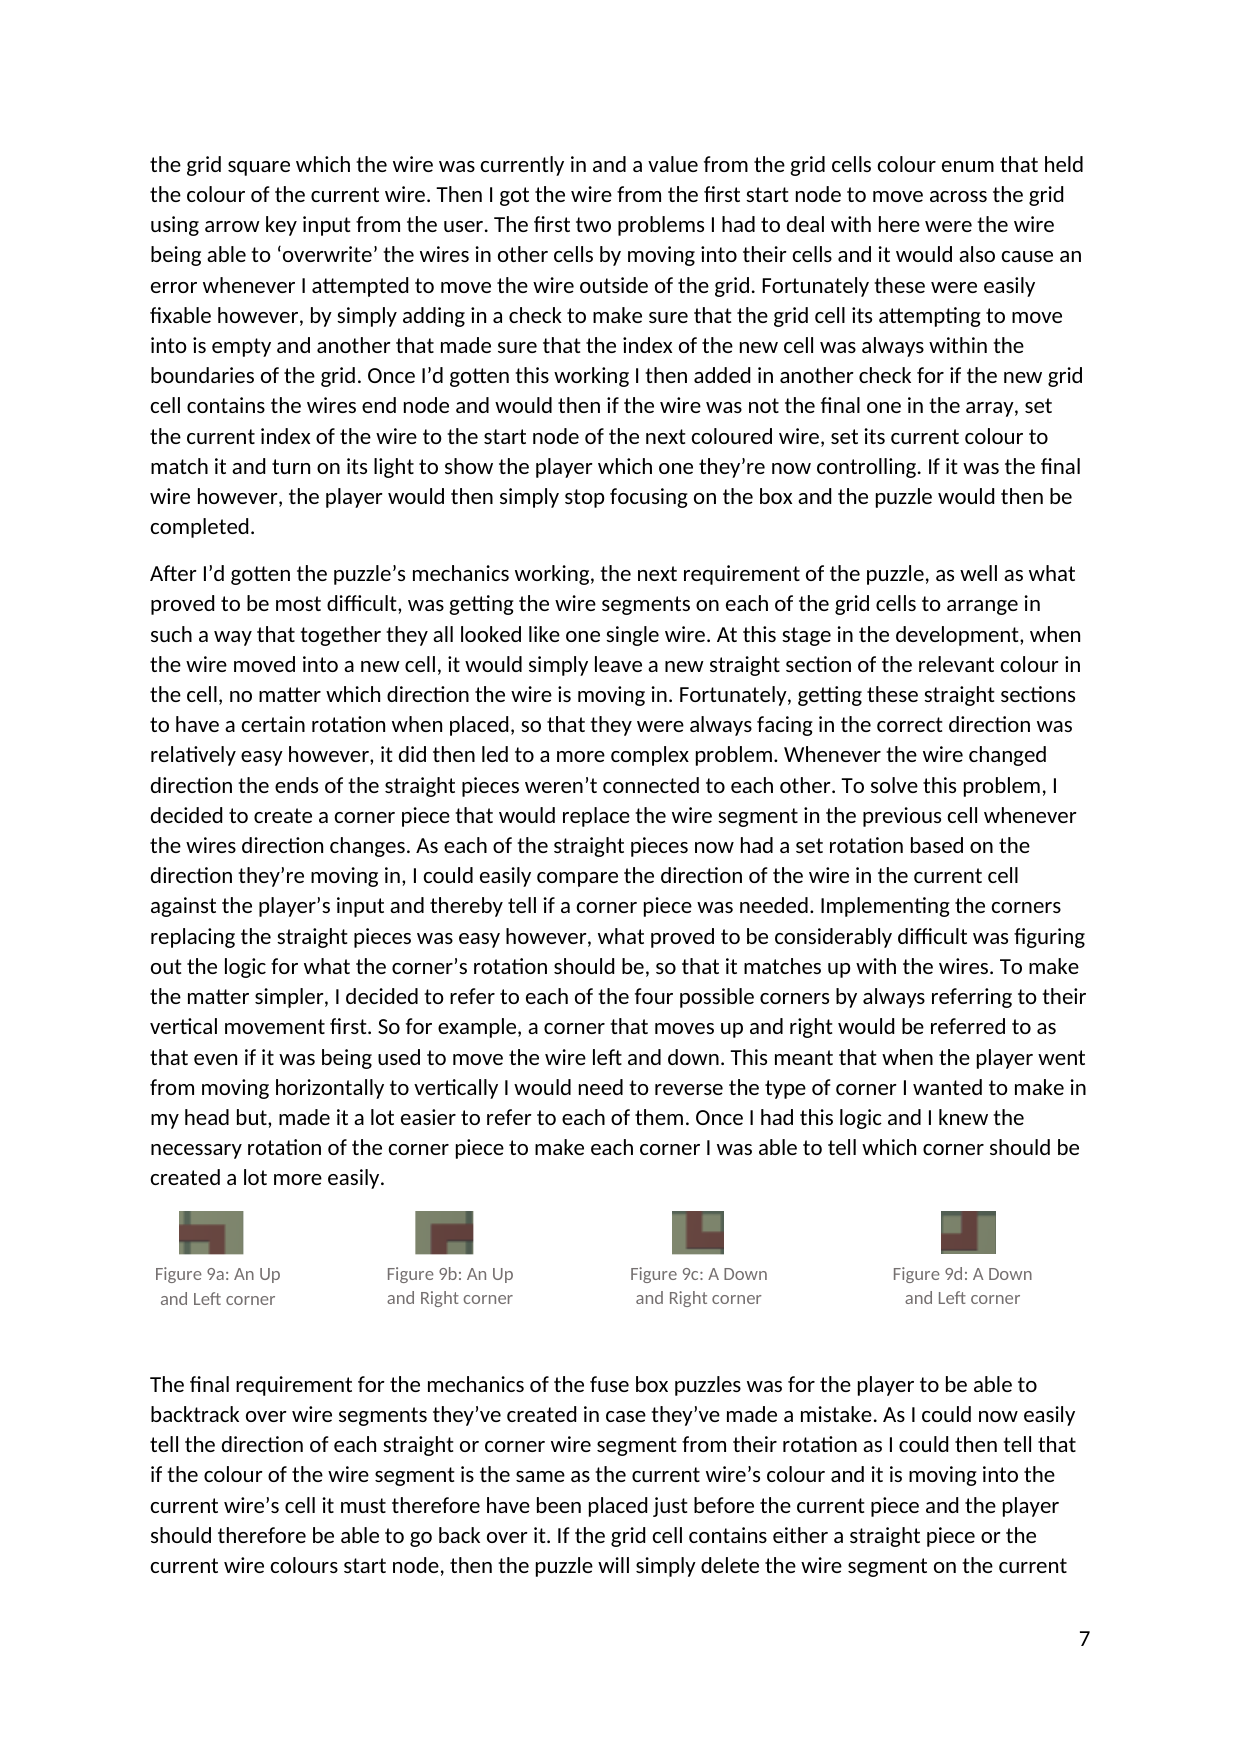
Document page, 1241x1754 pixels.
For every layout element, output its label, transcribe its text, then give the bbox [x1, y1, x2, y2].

picture [413, 1211, 474, 1265]
picture [670, 1211, 724, 1267]
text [150, 1398, 1090, 1577]
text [150, 150, 1090, 541]
picture [939, 1211, 995, 1265]
text After I’d gotten the puzzle’s mechanics working, the next requirement of the puzzle, as well as what proved to be most difficult, was getting the wire segments on each of the grid cells to arrange in such a way that together they all looked like one single wire. At this stage in the development, when the wire moved into a new cell, it would simply leave a new straight section of the relevant colour in the cell, no matter which direction the wire is moving in. Fortunately, getting these straight sections to have a certain rotation when placed, so that they were always facing in the correct direction was relatively easy however, it did then led to a more complex problem. Whenever the wire changed direction the ends of the straight pieces weren’t connected to each other. To solve this problem, I decided to create a corner piece that would replace the wire segment in the previous cell whenever the wires direction changes. As each of the straight pieces now had a set rotation based on the direction they’re moving in, I could easily compare the direction of the wire in the current cell against the player’s input and thereby tell if a corner piece was needed. Implementing the corners replacing the straight pieces was easy however, what proved to be considerably difficult was figuring out the logic for what the corner’s rotation should be, so that it matches up with the wires. To make the matter simpler, I decided to refer to each of the four possible corners by always referring to their vertical movement first. So for example, a corner that moves up and right would be referred to as that even if it was being used to move the wire left and down. This meant that when the player went from moving horizontally to vertically I would need to reverse the type of corner I wanted to make in my head but, made it a lot easier to refer to each of them. Once I had this logic and I knew the necessary rotation of the corner piece to make each corner I was able to tell which corner should be created a lot more easily. [150, 559, 1090, 1192]
